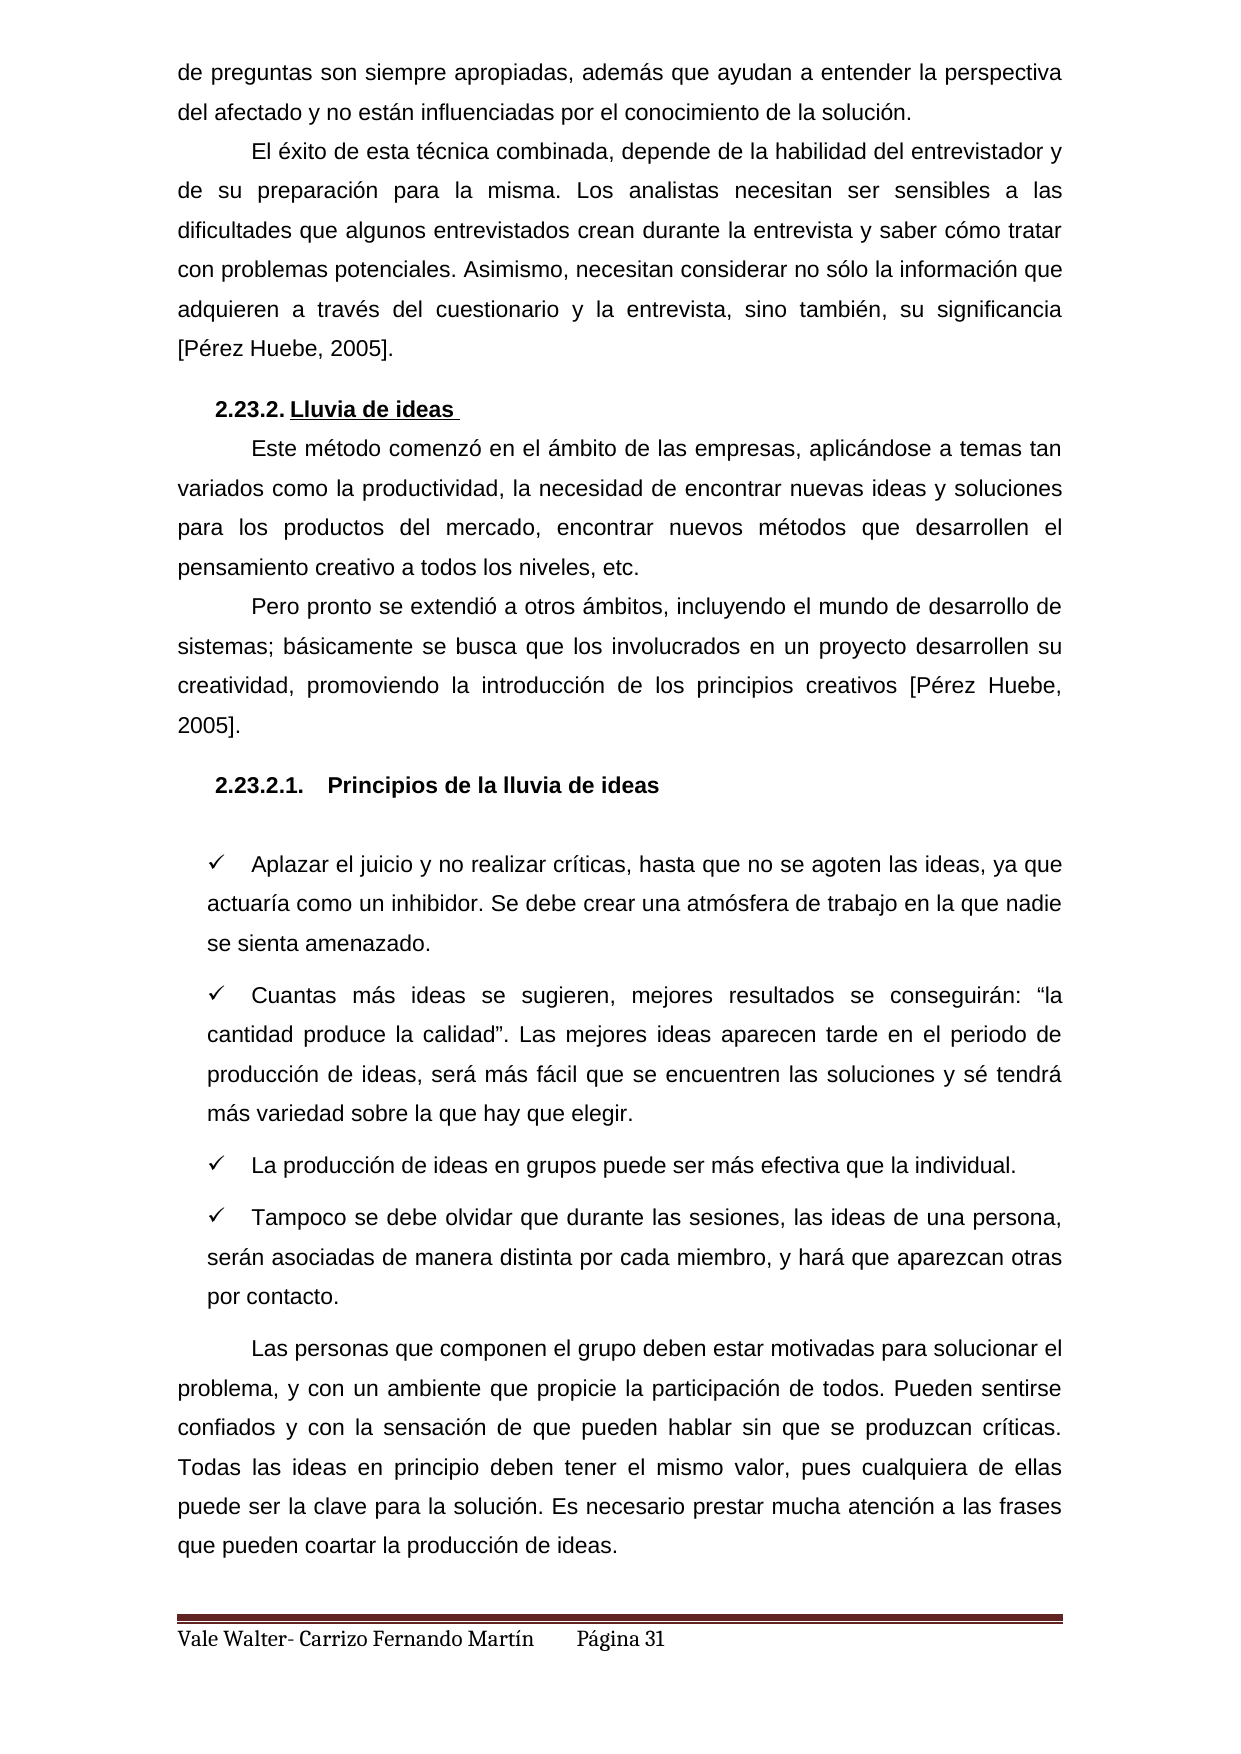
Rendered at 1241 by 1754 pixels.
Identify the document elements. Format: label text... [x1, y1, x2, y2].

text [177, 59, 1063, 125]
text Este método comenzó en el ámbito de las empresas, aplicándose a temas tan variados como la productividad, la necesidad de encontrar nuevas ideas y soluciones para los productos del mercado, encontrar nuevos métodos que desarrollen el pensamiento creativo a todos los niveles, etc. [177, 435, 1063, 580]
text El éxito de esta técnica combinada, depende de la habilidad del entrevistador y de su preparación para la misma. Los analistas necesitan ser sensibles a las dificultades que algunos entrevistados crean durante la entrevista y saber cómo tratar con problemas potenciales. Asimismo, necesitan considerar no sólo la información que adquieren a través del cuestionario y la entrevista, sino también, su significancia [Pérez Huebe, 2005]. [177, 138, 1063, 362]
list La producción de ideas en grupos puede ser más efectiva que la individual. [207, 1152, 1063, 1178]
text Pero pronto se extendió a otros ámbitos, incluyendo el mundo de desarrollo de sistemas; básicamente se busca que los involucrados en un proyecto desarrollen su creatividad, promoviendo la introducción de los principios creativos [Pérez Huebe, 2005]. [177, 593, 1063, 738]
list Principios de la lluvia de ideas [215, 772, 1063, 798]
list Tampoco se debe olvidar que durante las sesiones, las ideas de una persona, serán asociadas de manera distinta por cada miembro, y hará que aparezcan otras por contacto. [207, 1204, 1063, 1309]
list Cuantas más ideas se sugieren, mejores resultados se conseguirán: “la cantidad produce la calidad”. Las mejores ideas aparecen tarde en el periodo de producción de ideas, será más fácil que se encuentren las soluciones y sé tendrá más variedad sobre la que hay que elegir. [207, 982, 1063, 1127]
list Lluvia de ideas [215, 396, 1063, 422]
text Las personas que componen el grupo deben estar motivadas para solucionar el problema, y con un ambiente que propicie la participación de todos. Pueden sentirse confiados y con la sensación de que pueden hablar sin que se produzcan críticas. Todas las ideas en principio deben tener el mismo valor, pues cualquiera de ellas puede ser la clave para la solución. Es necesario prestar mucha atención a las frases que pueden coartar la producción de ideas. [177, 1335, 1063, 1559]
list Aplazar el juicio y no realizar críticas, hasta que no se agoten las ideas, ya que actuaría como un inhibidor. Se debe crear una atmósfera de trabajo en la que nadie se sienta amenazado. [207, 851, 1063, 956]
